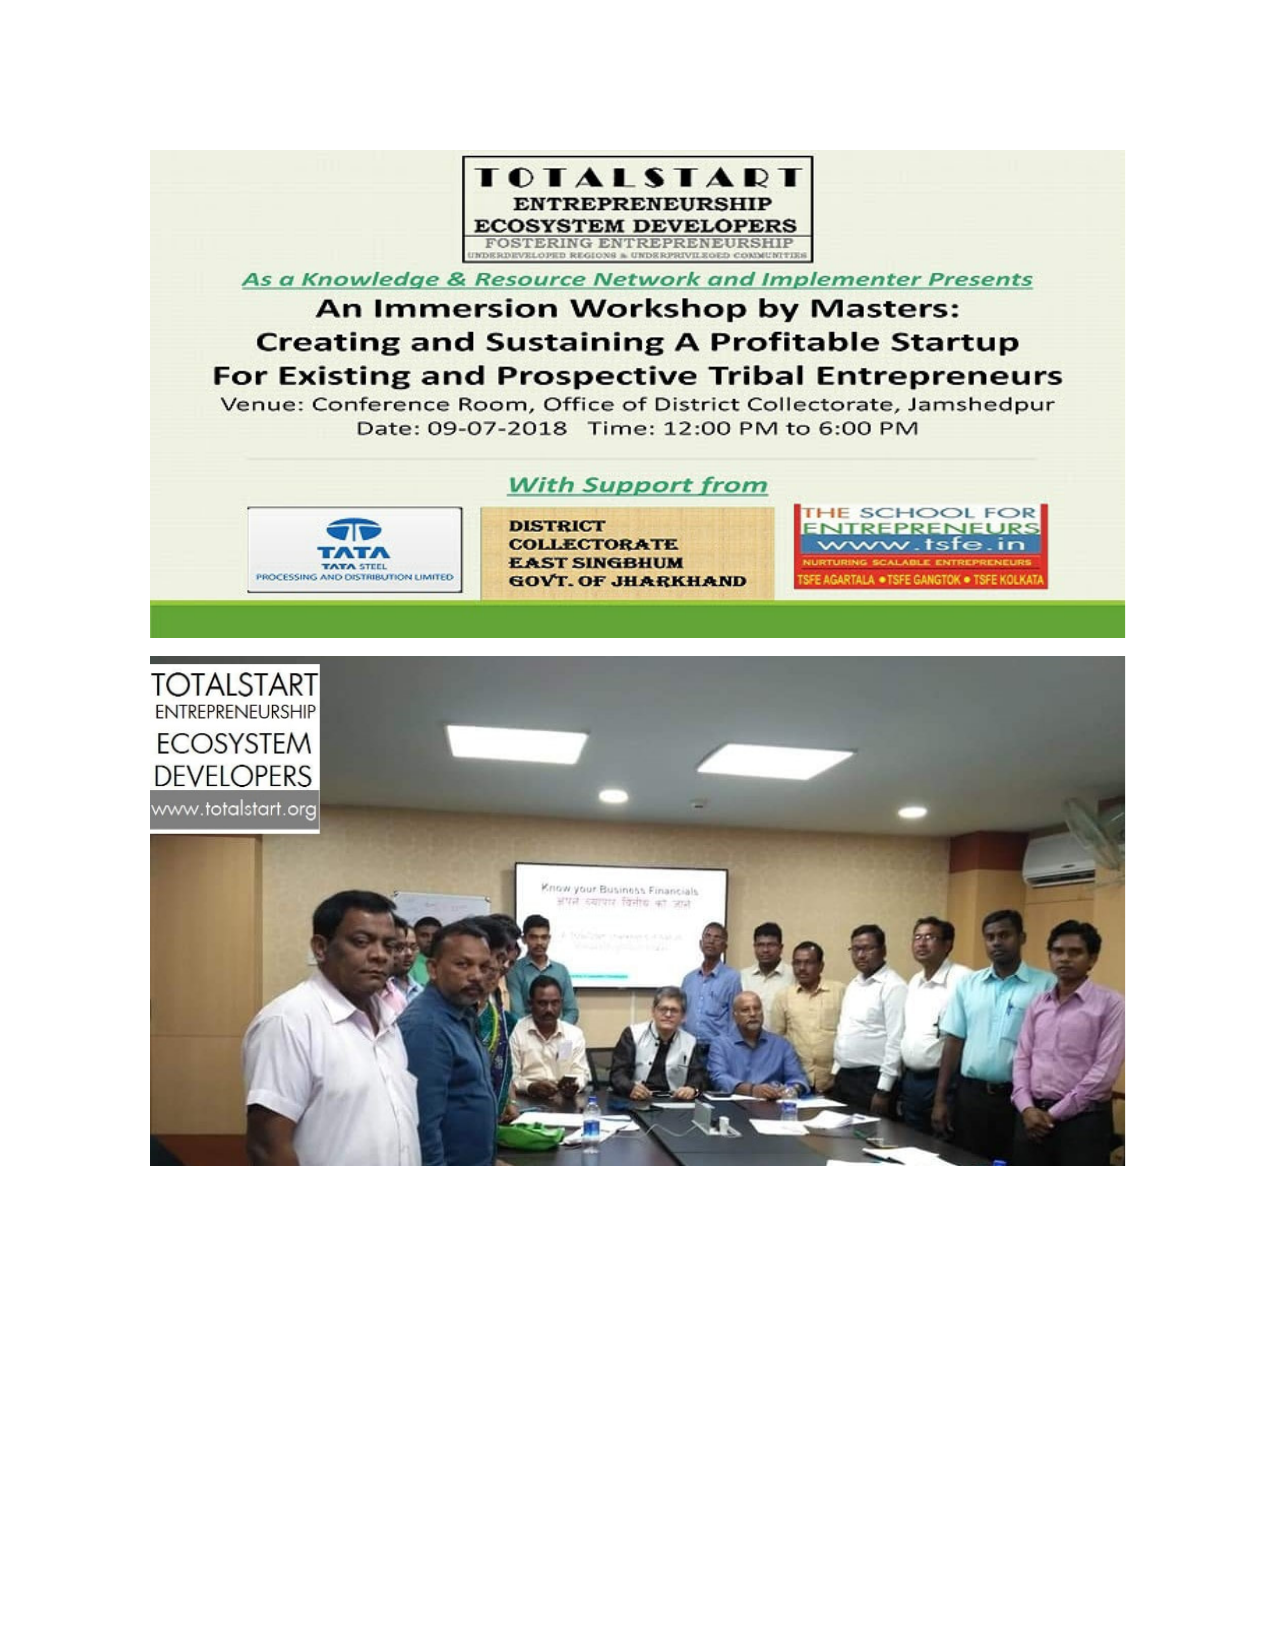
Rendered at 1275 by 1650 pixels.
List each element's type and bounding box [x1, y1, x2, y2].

picture [150, 150, 1125, 638]
table_header [150, 150, 1275, 1185]
picture [150, 656, 1125, 1166]
